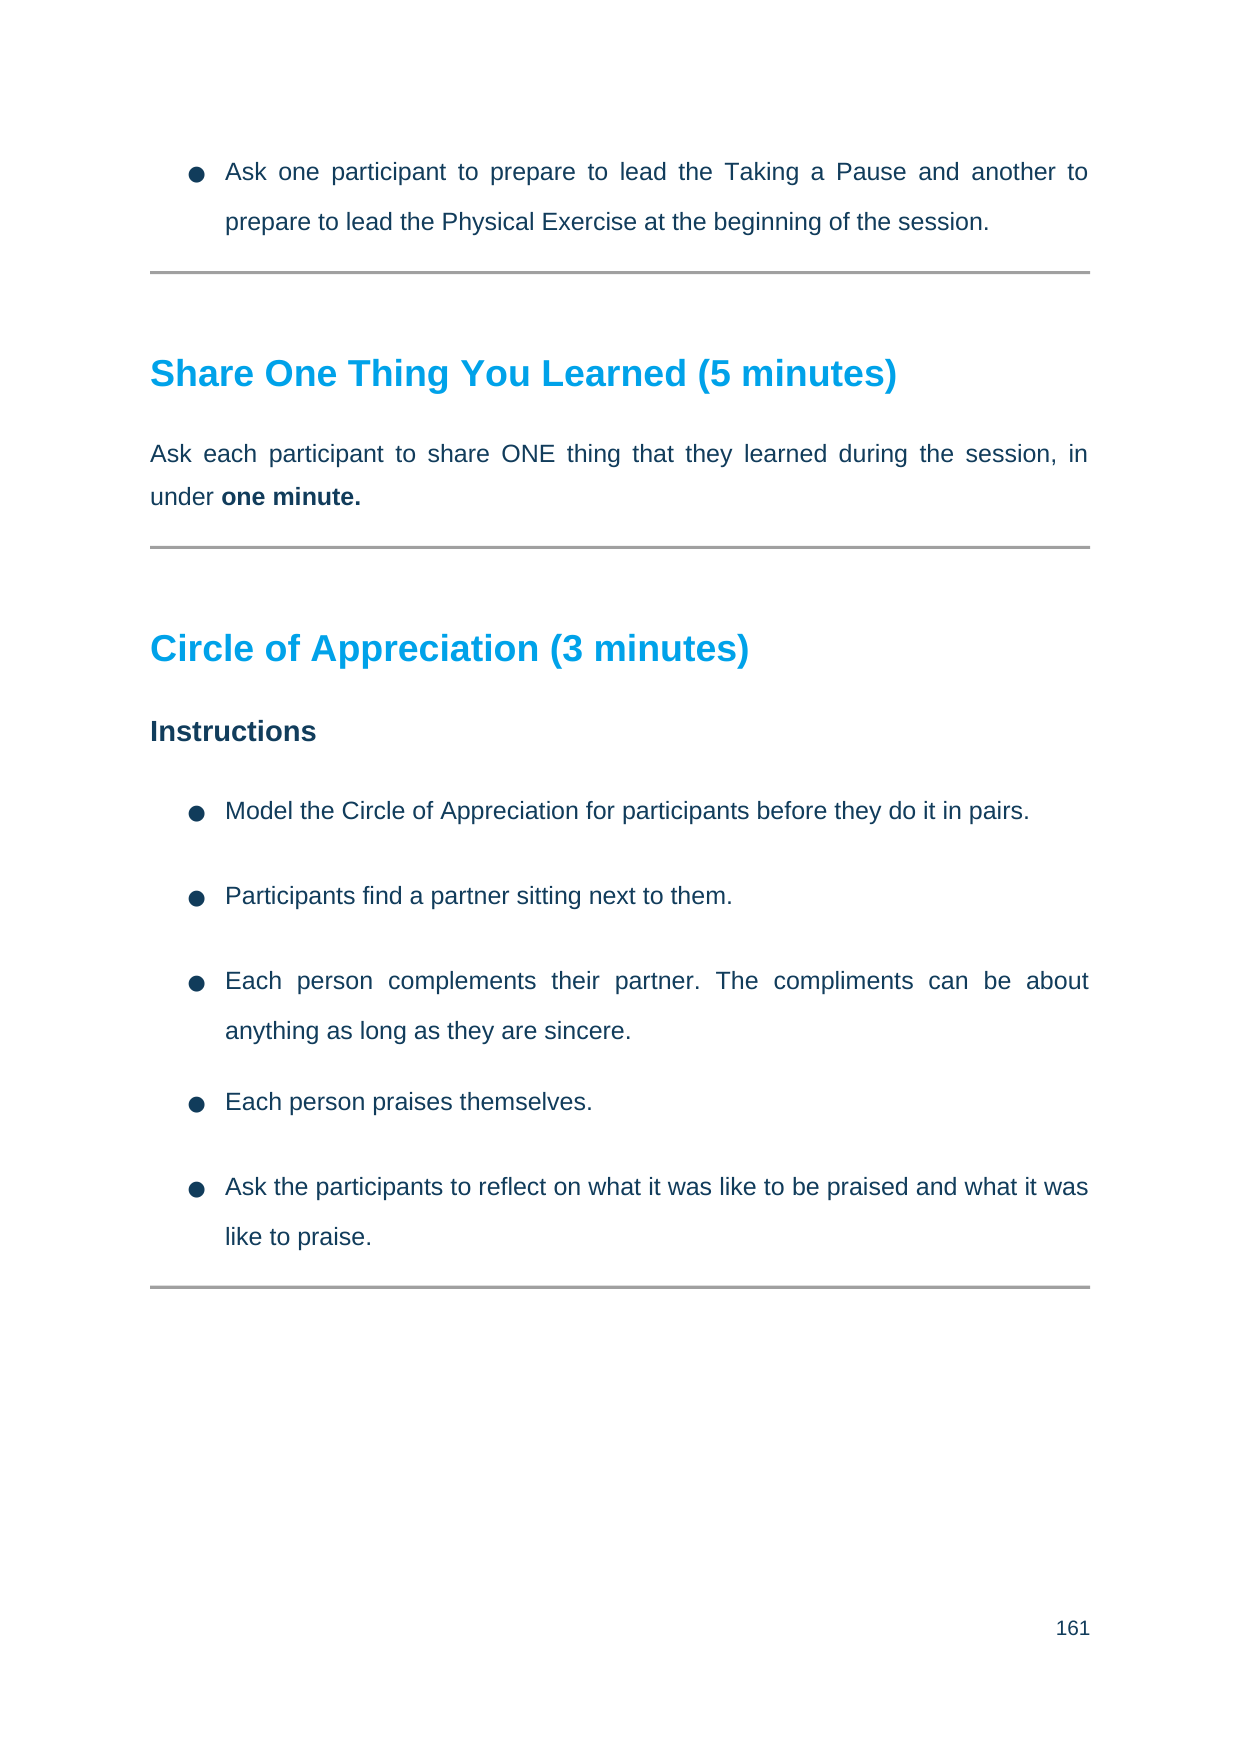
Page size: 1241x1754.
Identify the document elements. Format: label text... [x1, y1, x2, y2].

list Ask one participant to prepare to lead the Taking a Pause and another to prepare to lead the Physical Exercise at the beginning of the session. [187, 150, 1090, 236]
list Each person complements their partner. The compliments can be about anything as long as they are sincere. [187, 959, 1090, 1044]
text Ask each participant to share ONE thing that they learned during the session, in under one minute. [150, 439, 1090, 511]
subtitle Circle of Appreciation (3 minutes) [150, 626, 1090, 669]
list Each person praises themselves. [187, 1080, 1090, 1122]
list Participants find a partner sitting next to them. [187, 874, 1090, 916]
list Ask the participants to reflect on what it was like to be praised and what it was like to praise. [187, 1164, 1090, 1250]
list Model the Circle of Appreciation for participants before they do it in pairs. [187, 789, 1090, 832]
subtitle Share One Thing You Learned (5 minutes) [150, 352, 1090, 395]
subtitle Instructions [150, 713, 1090, 747]
